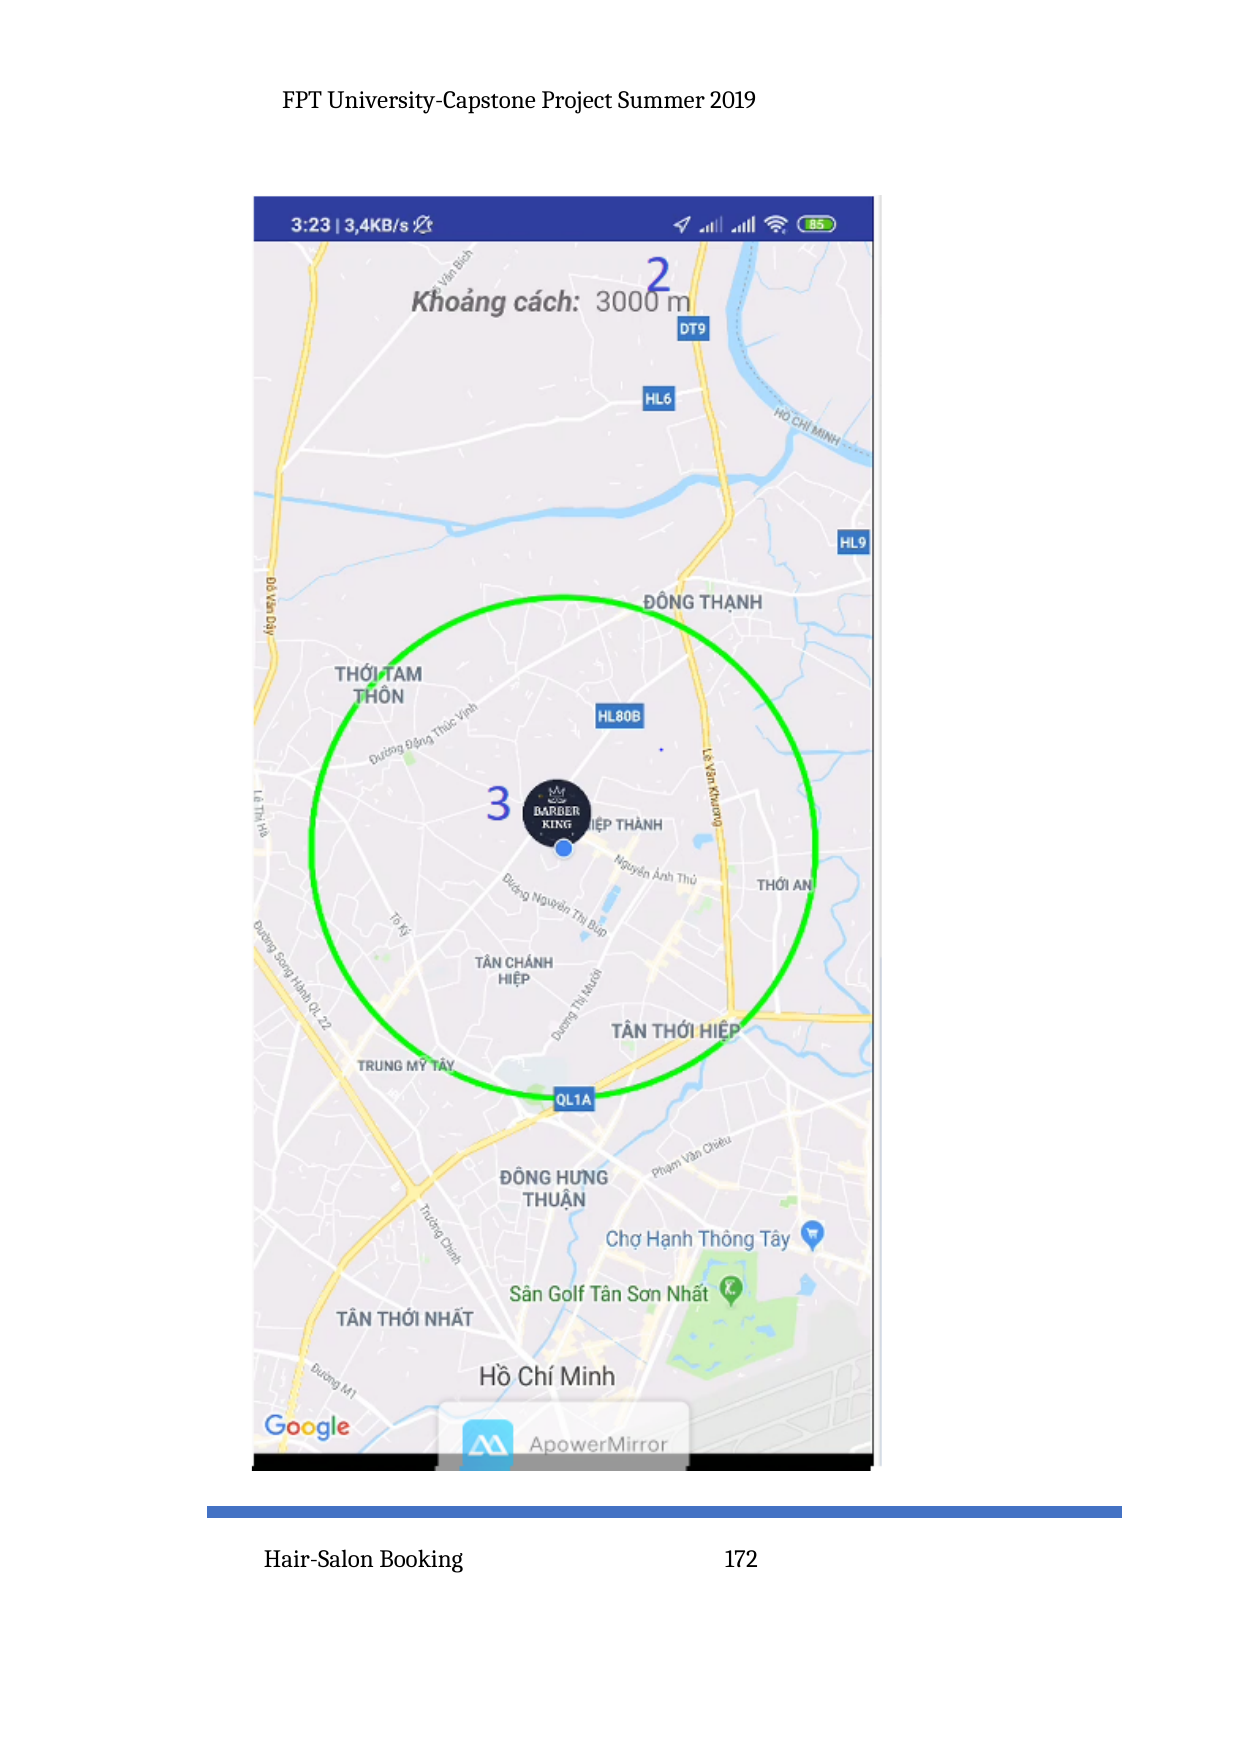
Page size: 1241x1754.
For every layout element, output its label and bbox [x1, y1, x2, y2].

picture [251, 195, 882, 1471]
